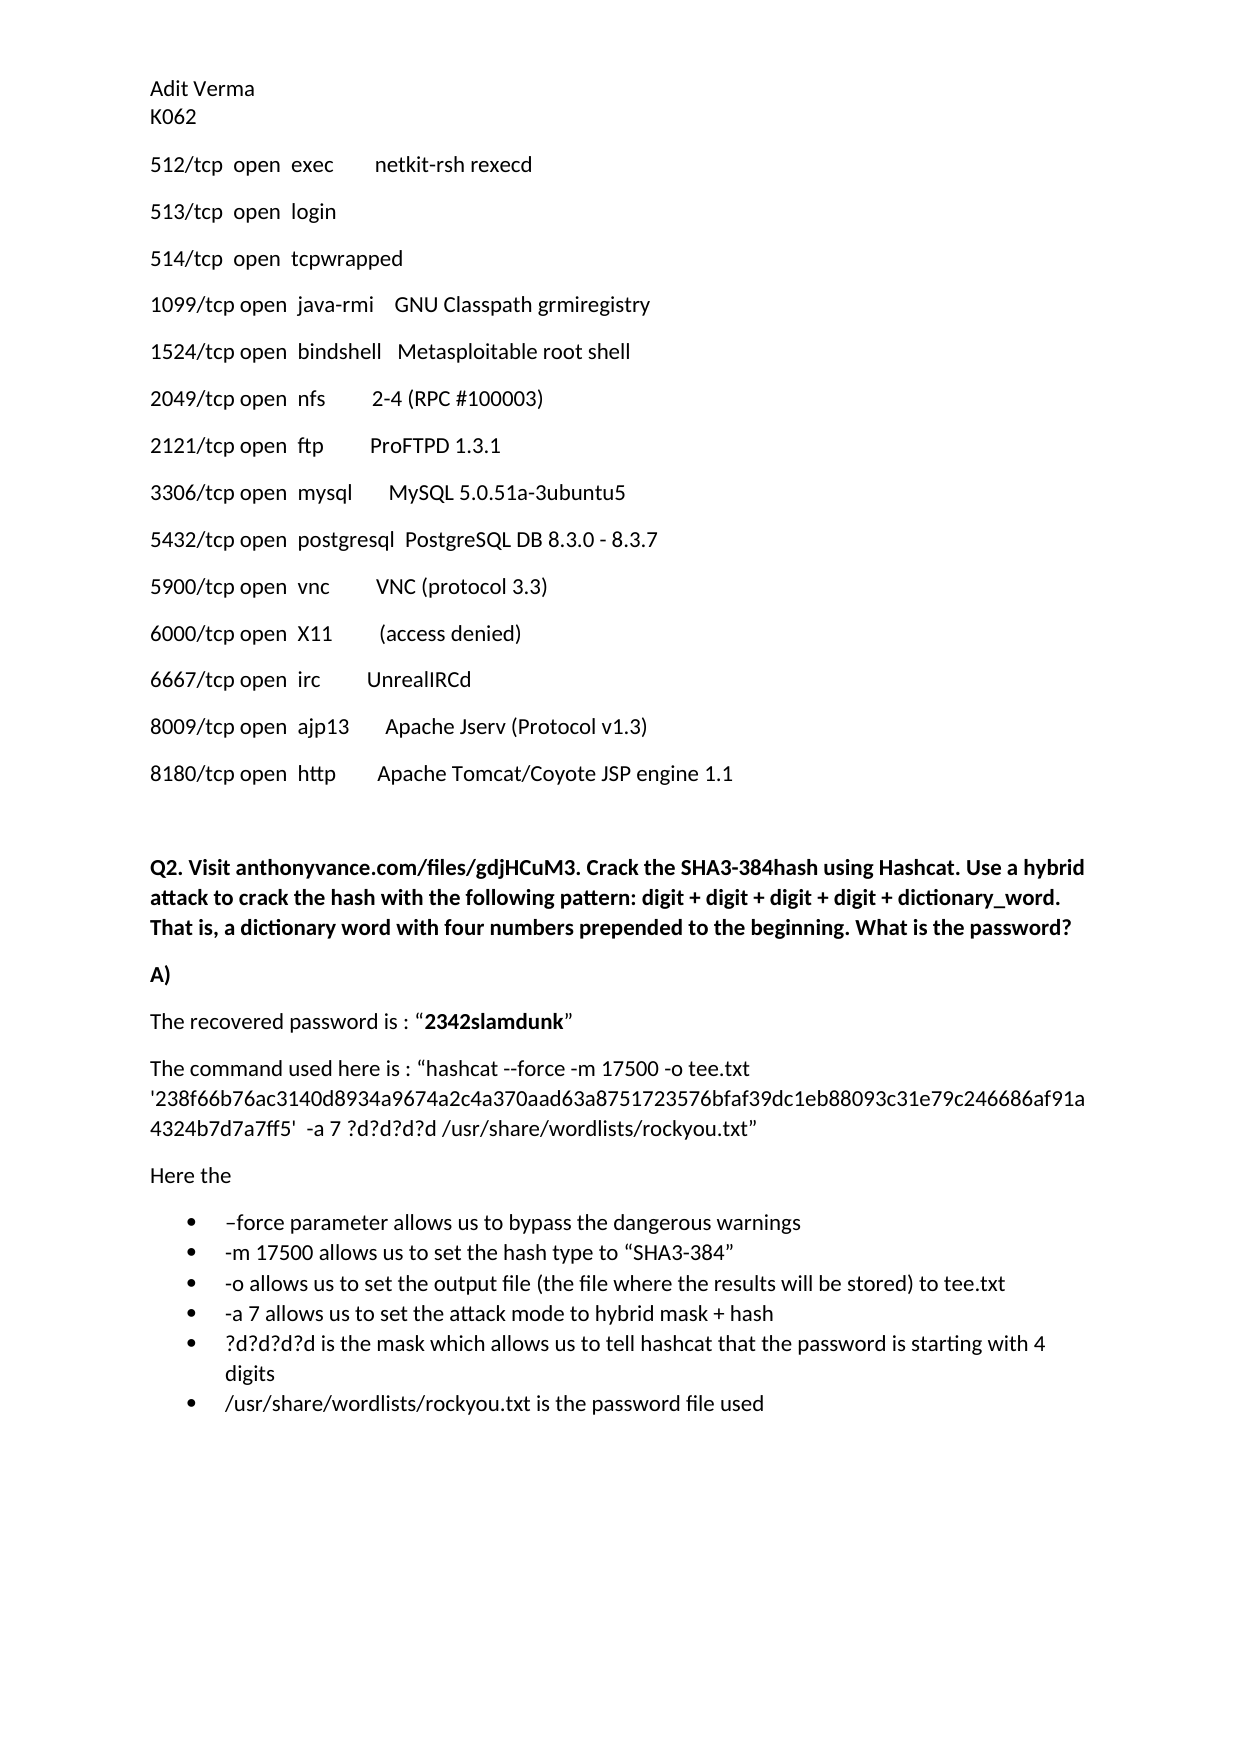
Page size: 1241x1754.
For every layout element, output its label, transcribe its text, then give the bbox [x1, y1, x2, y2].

text The recovered password is : “2342slamdunk” [150, 1007, 1090, 1035]
list -a 7 allows us to set the attack mode to hybrid mask + hash [187, 1299, 1090, 1327]
list -o allows us to set the output file (the file where the results will be stored) to tee.txt [187, 1269, 1090, 1297]
list /usr/share/wordlists/rockyou.txt is the password file used [187, 1389, 1090, 1418]
text 512/tcp open exec netkit-rsh rexecd [150, 150, 1090, 178]
text 8009/tcp open ajp13 Apache Jserv (Protocol v1.3) [150, 712, 1090, 741]
text A) [150, 960, 1090, 988]
list ?d?d?d?d is the mask which allows us to tell hashcat that the password is starting with 4 digits [187, 1329, 1090, 1387]
text 2121/tcp open ftp ProFTPD 1.3.1 [150, 431, 1090, 459]
text 8180/tcp open http Apache Tomcat/Coyote JSP engine 1.1 [150, 759, 1090, 787]
text 6667/tcp open irc UnrealIRCd [150, 666, 1090, 694]
list –force parameter allows us to bypass the dangerous warnings [187, 1208, 1090, 1236]
text 513/tcp open login [150, 197, 1090, 225]
text 6000/tcp open X11 (access denied) [150, 619, 1090, 647]
text Q2. Visit anthonyvance.com/files/gdjHCuM3. Crack the SHA3-384hash using Hashcat. Use a hybrid attack to crack the hash with the following pattern: digit + digit + digit + digit + dictionary_word. That is, a dictionary word with four numbers prepended to the beginning. What is the password? [150, 853, 1090, 942]
text 5900/tcp open vnc VNC (protocol 3.3) [150, 572, 1090, 600]
list -m 17500 allows us to set the hash type to “SHA3-384” [187, 1238, 1090, 1267]
text 5432/tcp open postgresql PostgreSQL DB 8.3.0 - 8.3.7 [150, 525, 1090, 553]
text The command used here is : “hashcat --force -m 17500 -o tee.txt '238f66b76ac3140d8934a9674a2c4a370aad63a8751723576bfaf39dc1eb88093c31e79c246686af91a4324b7d7a7ff5' -a 7 ?d?d?d?d /usr/share/wordlists/rockyou.txt” [150, 1054, 1090, 1143]
text Here the [150, 1161, 1090, 1189]
text 2049/tcp open nfs 2-4 (RPC #100003) [150, 384, 1090, 412]
text 3306/tcp open mysql MySQL 5.0.51a-3ubuntu5 [150, 478, 1090, 506]
text 1099/tcp open java-rmi GNU Classpath grmiregistry [150, 291, 1090, 319]
text 1524/tcp open bindshell Metasploitable root shell [150, 337, 1090, 366]
text 514/tcp open tcpwrapped [150, 244, 1090, 272]
